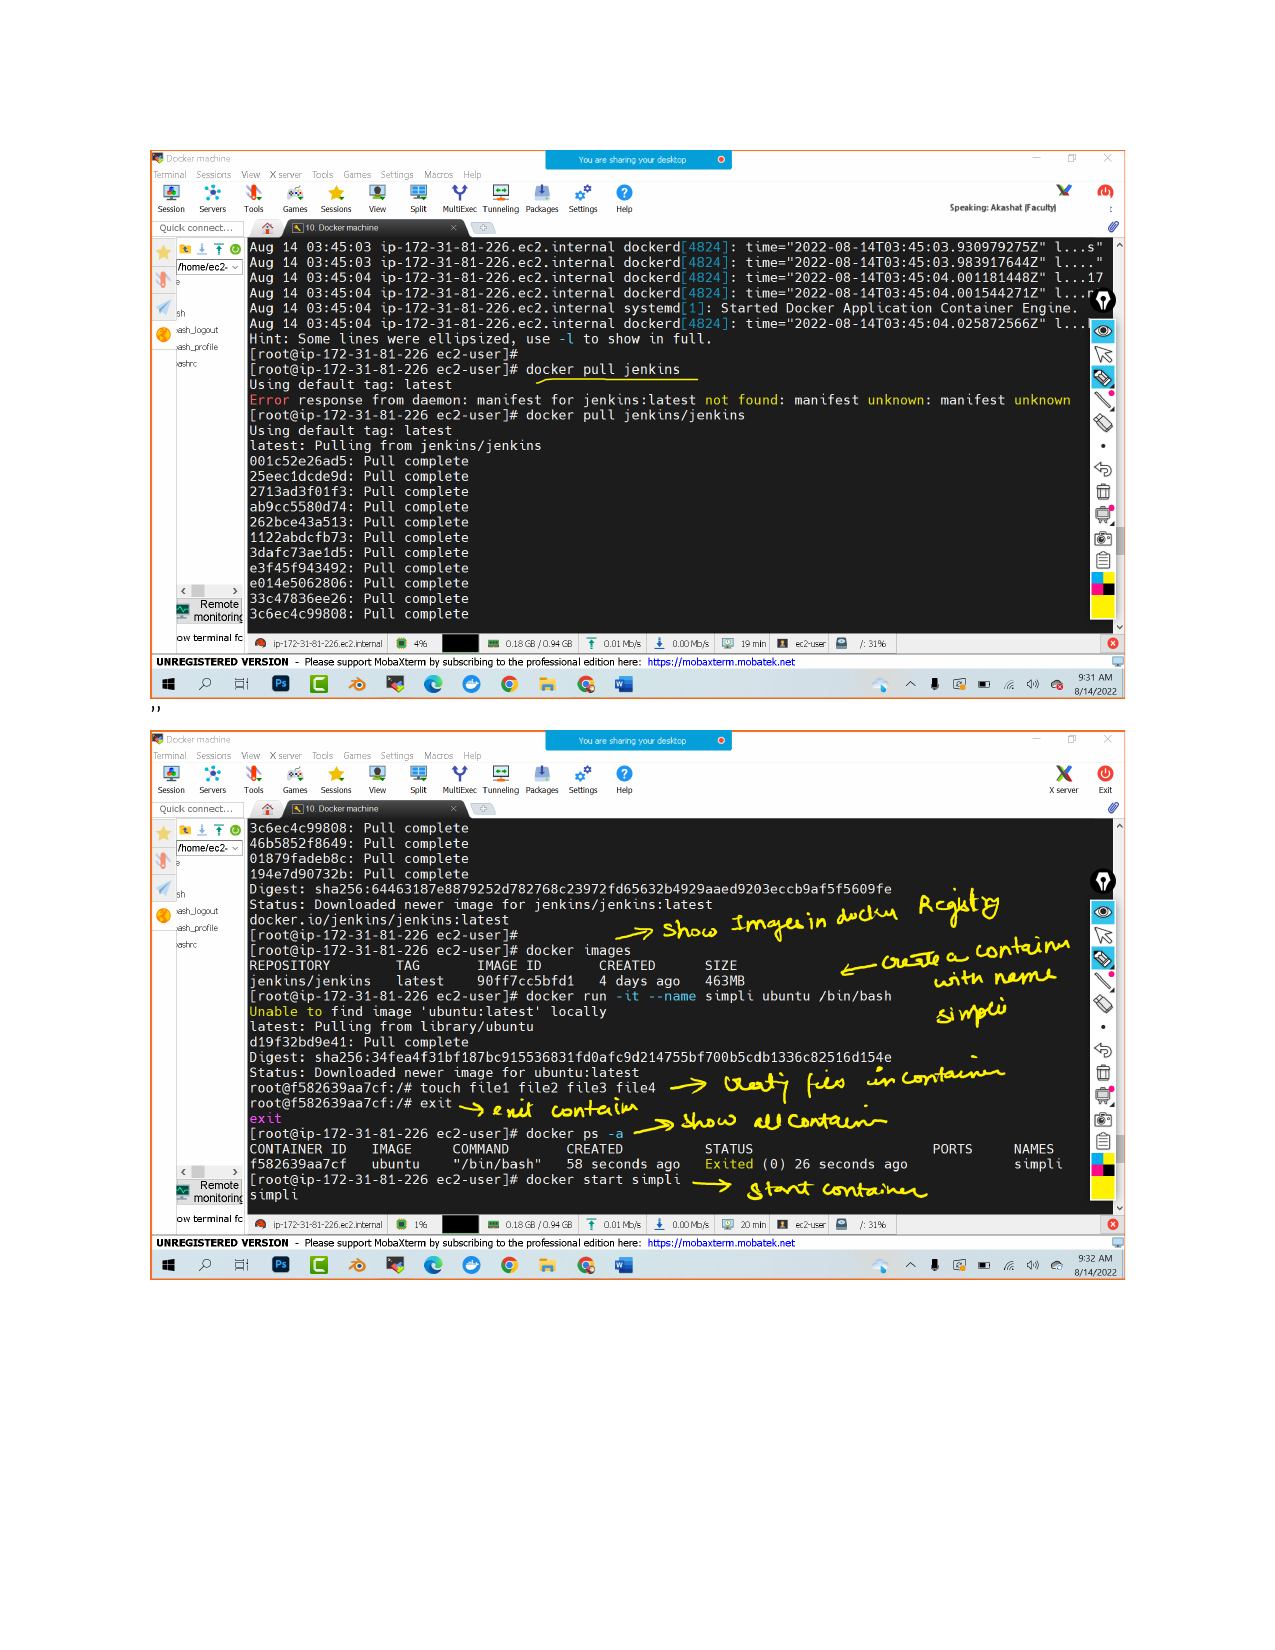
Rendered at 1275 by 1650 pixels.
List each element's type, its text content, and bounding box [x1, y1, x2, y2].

text ’’ [150, 699, 1125, 730]
picture [150, 730, 1125, 1280]
picture [150, 150, 1125, 699]
